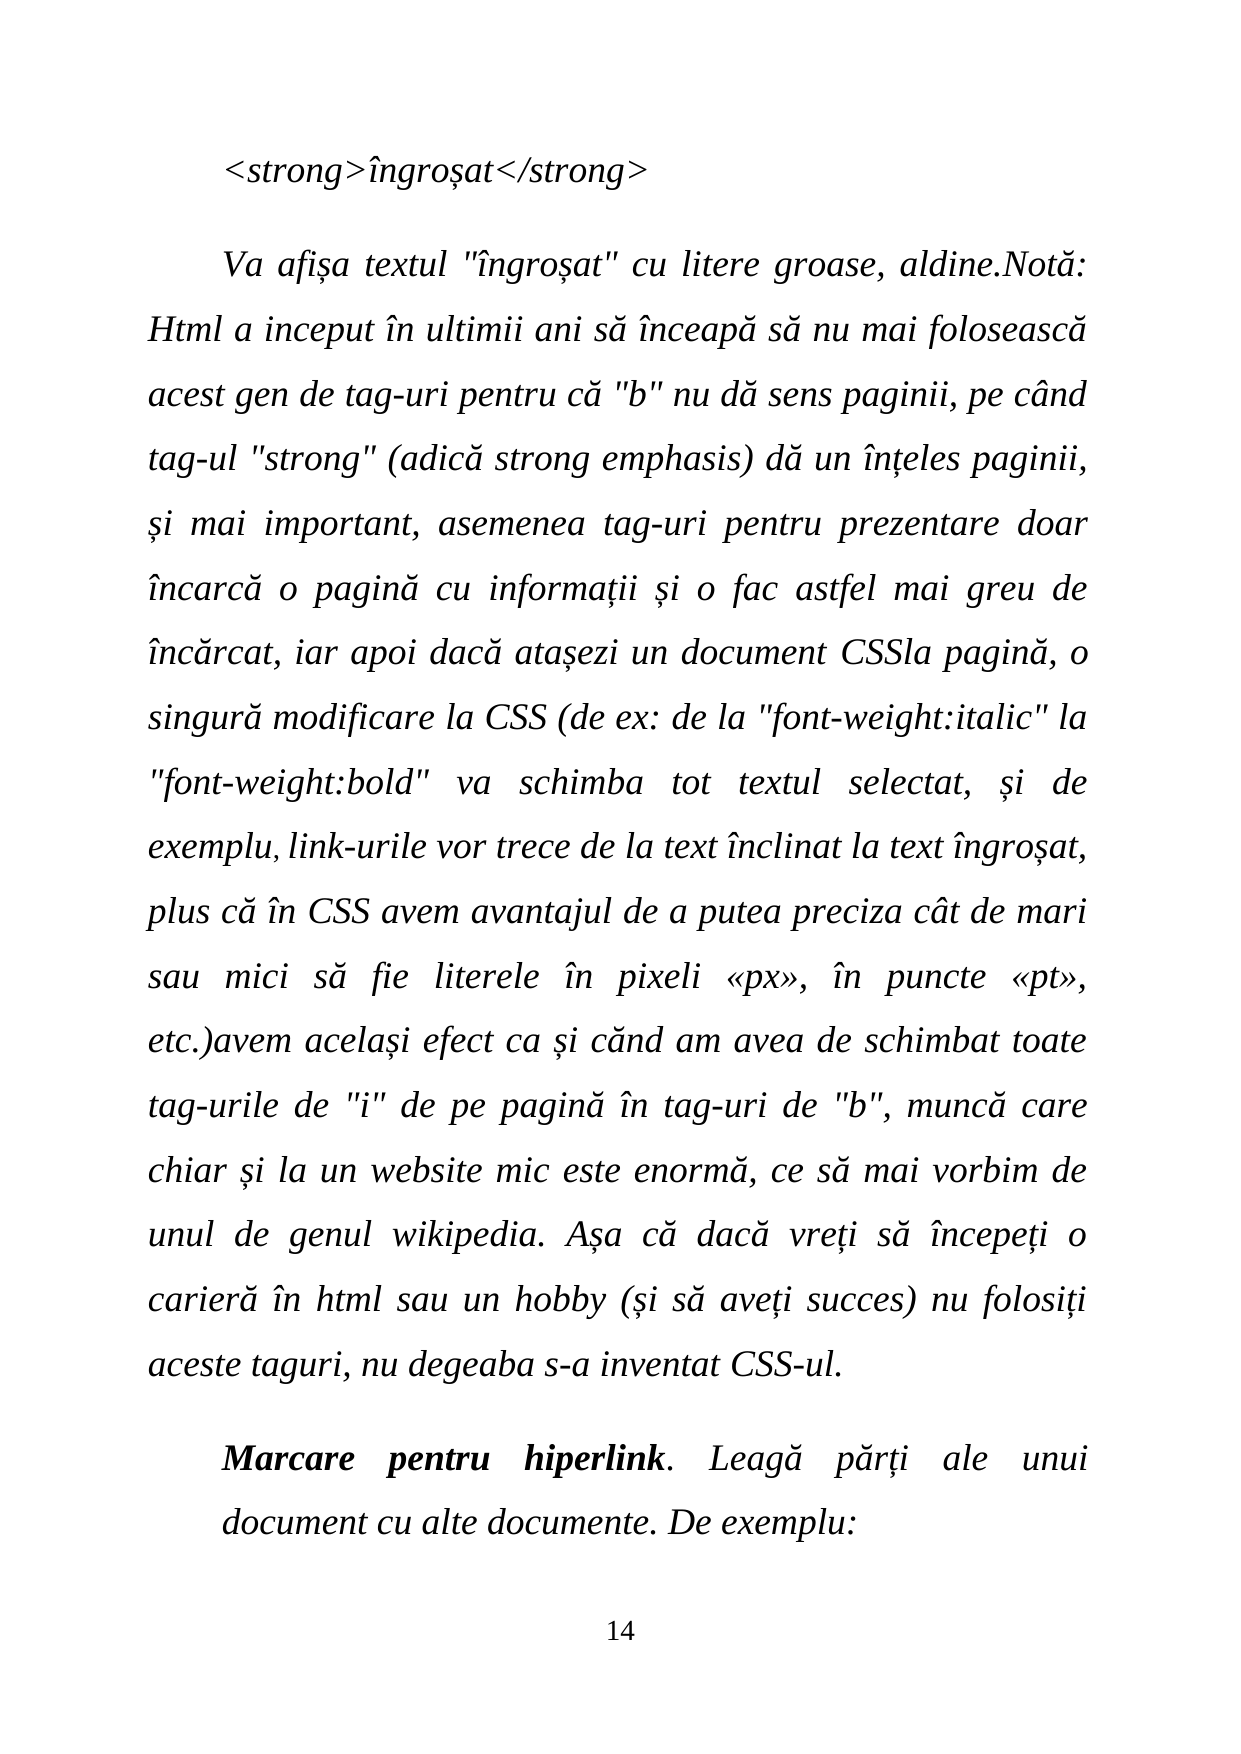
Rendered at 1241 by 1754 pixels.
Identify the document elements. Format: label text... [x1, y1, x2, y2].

text <strong>îngroșat</strong> [148, 148, 1092, 191]
text Va afișa textul "îngroșat" cu litere groase, aldine.Notă: Html a inceput în ultimii ani să înceapă să nu mai folosească acest gen de tag-uri pentru că "b" nu dă sens paginii, pe când tag-ul "strong" (adică strong emphasis) dă un înțeles paginii, și mai important, asemenea tag-uri pentru prezentare doar încarcă o pagină cu informații și o fac astfel mai greu de încărcat, iar apoi dacă atașezi un document CSSla pagină, o singură modificare la CSS (de ex: de la "font-weight:italic" la "font-weight:bold" va schimba tot textul selectat, și de exemplu, link-urile vor trece de la text înclinat la text îngroșat, plus că în CSS avem avantajul de a putea preciza cât de mari sau mici să fie literele în pixeli «px», în puncte «pt», etc.)avem același efect ca și cănd am avea de schimbat toate tag-urile de "i" de pe pagină în tag-uri de "b", muncă care chiar și la un website mic este enormă, ce să mai vorbim de unul de genul wikipedia. Așa că dacă vreți să începeți o carieră în html sau un hobby (și să aveți succes) nu folosiți aceste taguri, nu degeaba s-a inventat CSS-ul. [148, 242, 1092, 1384]
list Marcare pentru hiperlink. Leagă părți ale unui document cu alte documente. De exemplu: [222, 1435, 1092, 1543]
